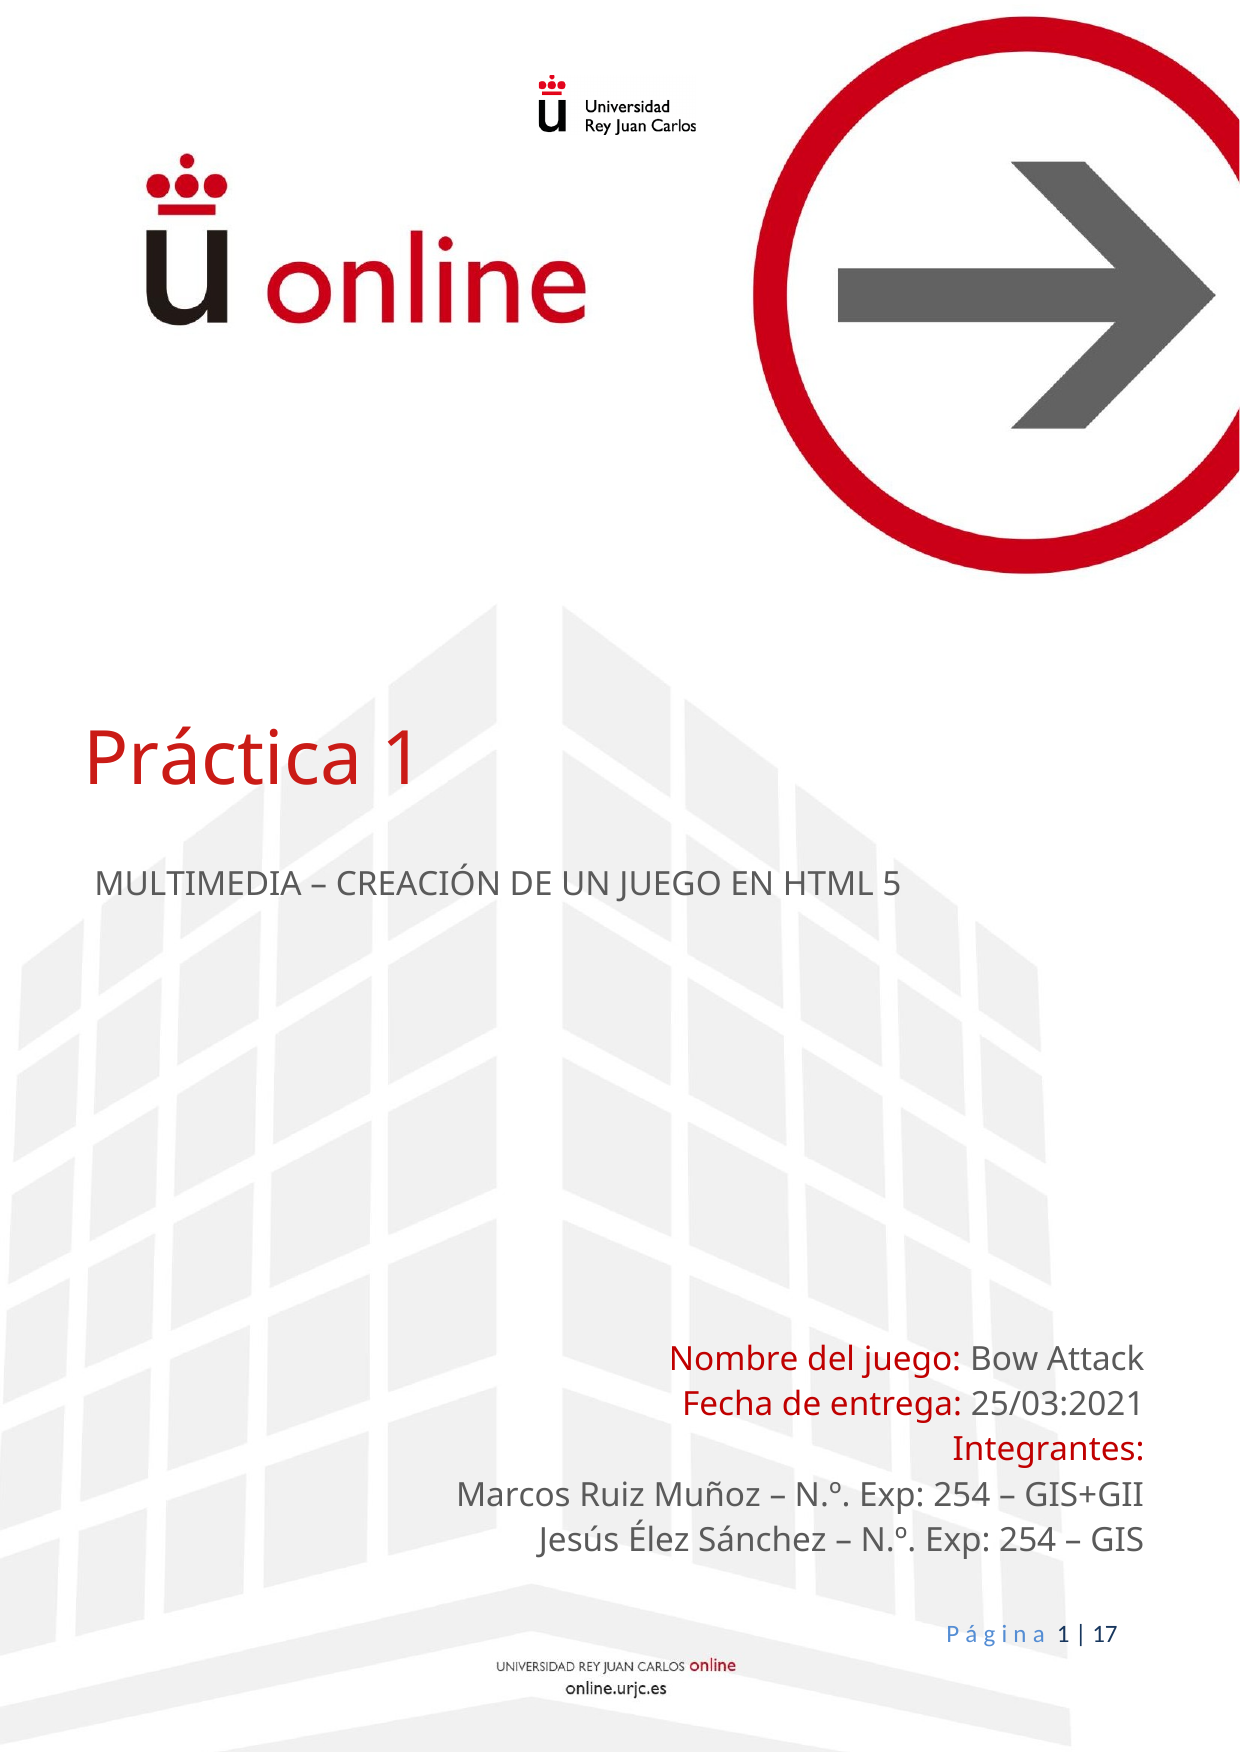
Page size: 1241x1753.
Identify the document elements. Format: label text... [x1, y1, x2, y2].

text Marcos Ruiz Muñoz – N.º. Exp: 254 – GIS+GII [94, 1471, 1144, 1516]
text Integrantes: [94, 1425, 1144, 1471]
text Jesús Élez Sánchez – N.º. Exp: 254 – GIS [94, 1516, 1144, 1561]
text Fecha de entrega: 25/03:2021 [94, 1380, 1144, 1425]
text Nombre del juego: Bow Attack [94, 1334, 1144, 1380]
title Práctica 1 [83, 704, 1144, 807]
picture [0, 4, 1240, 1752]
text MULTIMEDIA – CREACIÓN DE UN JUEGO EN HTML 5 [94, 860, 1144, 906]
